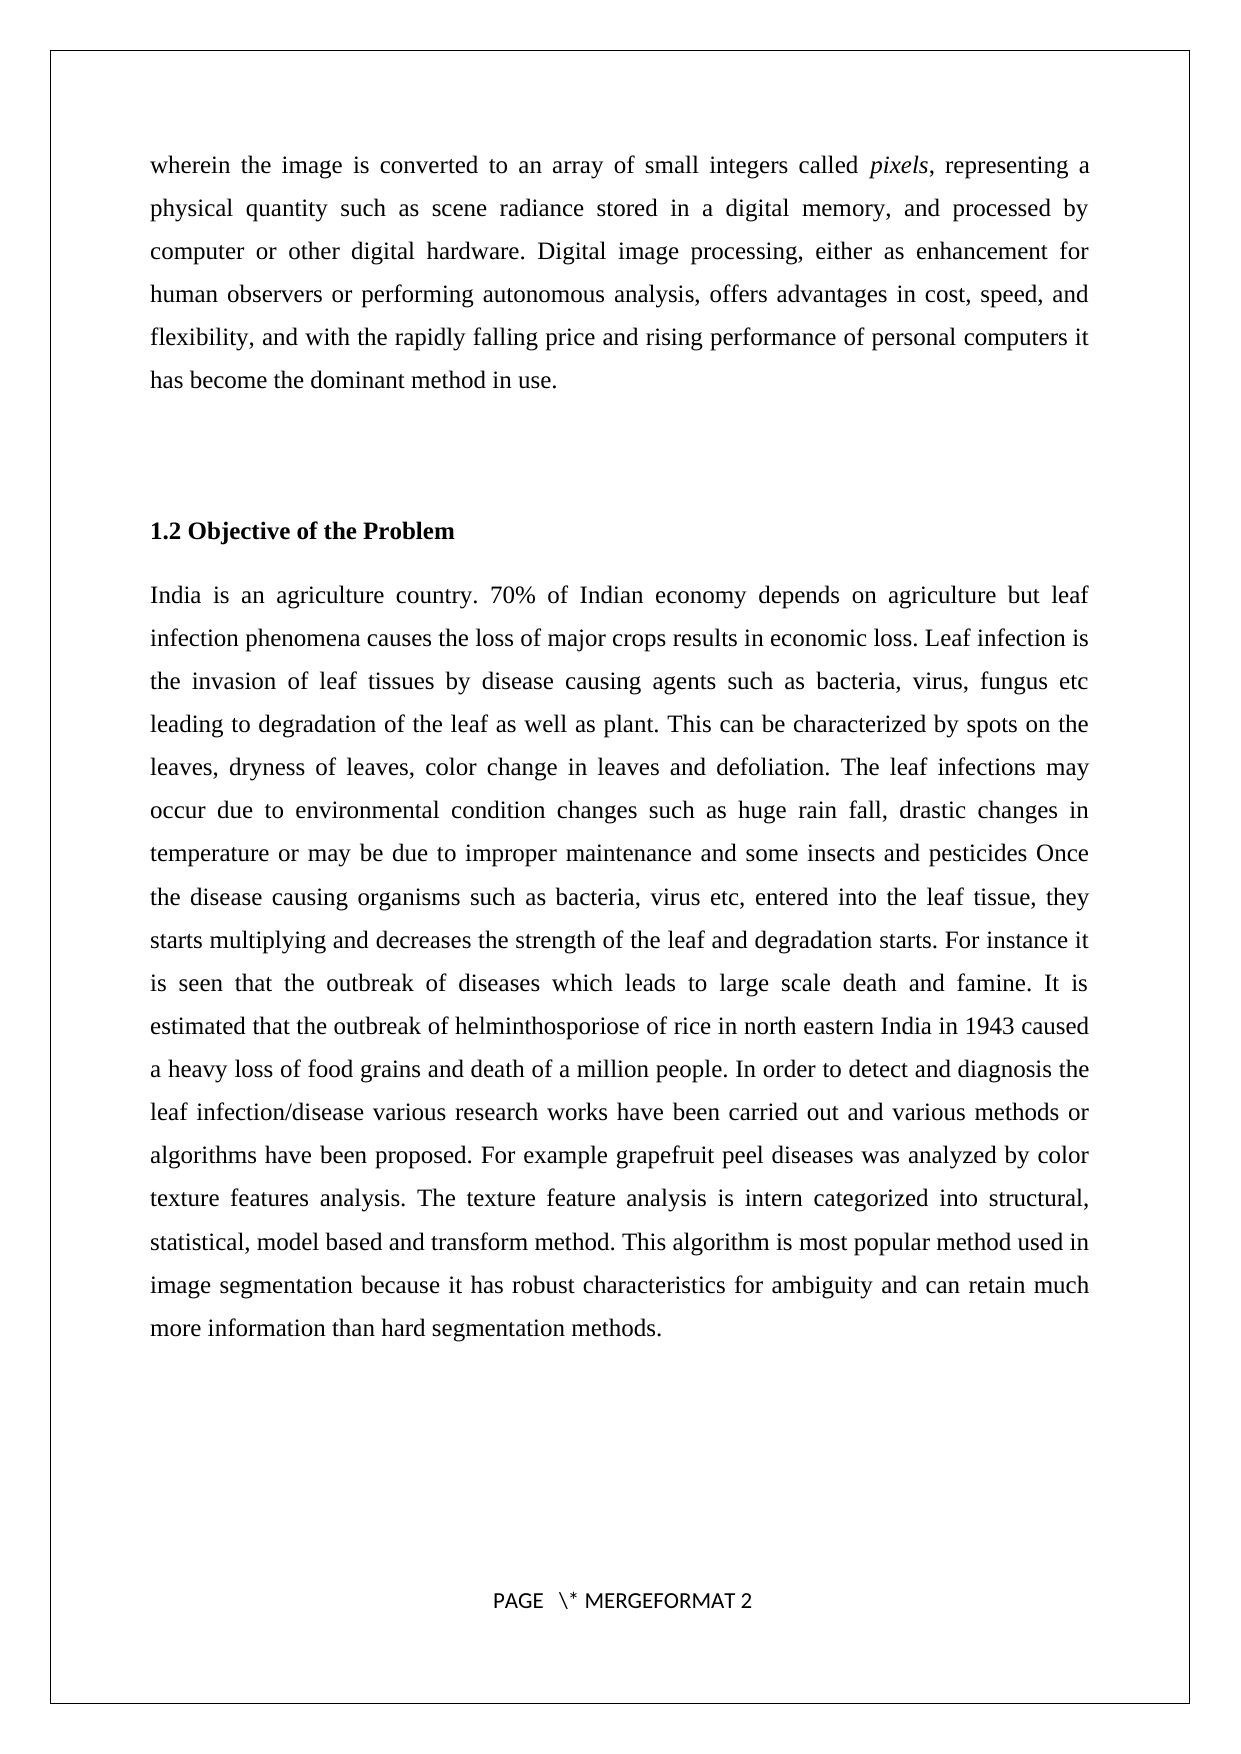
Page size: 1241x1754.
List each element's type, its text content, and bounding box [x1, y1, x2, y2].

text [150, 150, 1090, 394]
text India is an agriculture country. 70% of Indian economy depends on agriculture but leaf infection phenomena causes the loss of major crops results in economic loss. Leaf infection is the invasion of leaf tissues by disease causing agents such as bacteria, virus, fungus etc leading to degradation of the leaf as well as plant. This can be characterized by spots on the leaves, dryness of leaves, color change in leaves and defoliation. The leaf infections may occur due to environmental condition changes such as huge rain fall, drastic changes in temperature or may be due to improper maintenance and some insects and pesticides Once the disease causing organisms such as bacteria, virus etc, entered into the leaf tissue, they starts multiplying and decreases the strength of the leaf and degradation starts. For instance it is seen that the outbreak of diseases which leads to large scale death and famine. It is estimated that the outbreak of helminthosporiose of rice in north eastern India in 1943 caused a heavy loss of food grains and death of a million people. In order to detect and diagnosis the leaf infection/disease various research works have been carried out and various methods or algorithms have been proposed. For example grapefruit peel diseases was analyzed by color texture features analysis. The texture feature analysis is intern categorized into structural, statistical, model based and transform method. This algorithm is most popular method used in image segmentation because it has robust characteristics for ambiguity and can retain much more information than hard segmentation methods. [150, 580, 1090, 1342]
list Objective of the Problem [150, 516, 1090, 544]
